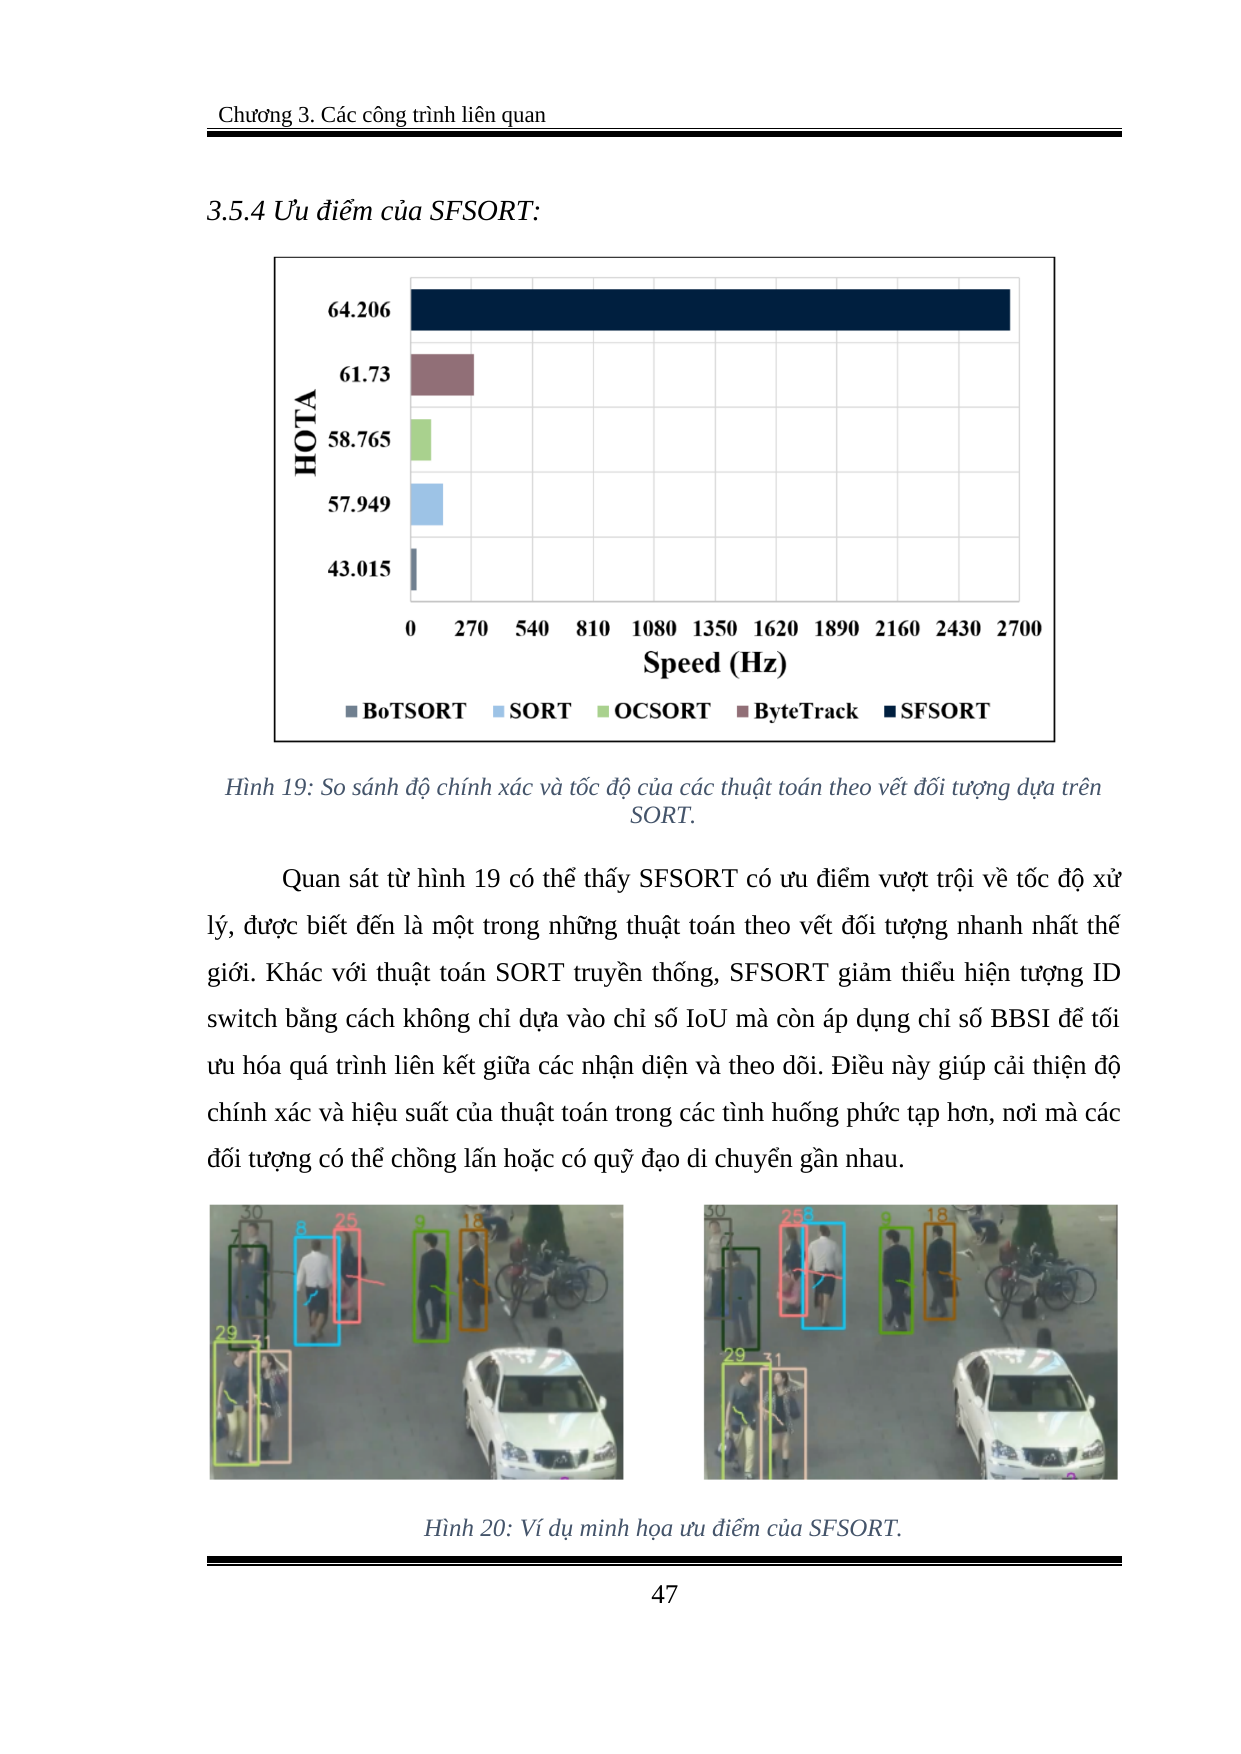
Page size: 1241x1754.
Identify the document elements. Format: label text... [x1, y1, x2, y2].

text Quan sát từ hình 19 có thể thấy SFSORT có ưu điểm vượt trội về tốc độ xử lý, được biết đến là một trong những thuật toán theo vết đối tượng nhanh nhất thế giới. Khác với thuật toán SORT truyền thống, SFSORT giảm thiểu hiện tượng ID switch bằng cách không chỉ dựa vào chỉ số IoU mà còn áp dụng chỉ số BBSI để tối ưu hóa quá trình liên kết giữa các nhận diện và theo dõi. Điều này giúp cải thiện độ chính xác và hiệu suất của thuật toán trong các tình huống phức tạp hơn, nơi mà các đối tượng có thể chồng lấn hoặc có quỹ đạo di chuyển gần nhau. [207, 863, 1122, 1174]
text Ưu điểm của SFSORT: [207, 193, 1122, 227]
picture [206, 1201, 1123, 1485]
text Hình 19: So sánh độ chính xác và tốc độ của các thuật toán theo vết đối tượng dựa trên SORT. [207, 772, 1122, 829]
text Hình 20: Ví dụ minh họa ưu điểm của SFSORT. [207, 1513, 1122, 1542]
picture [272, 255, 1057, 744]
